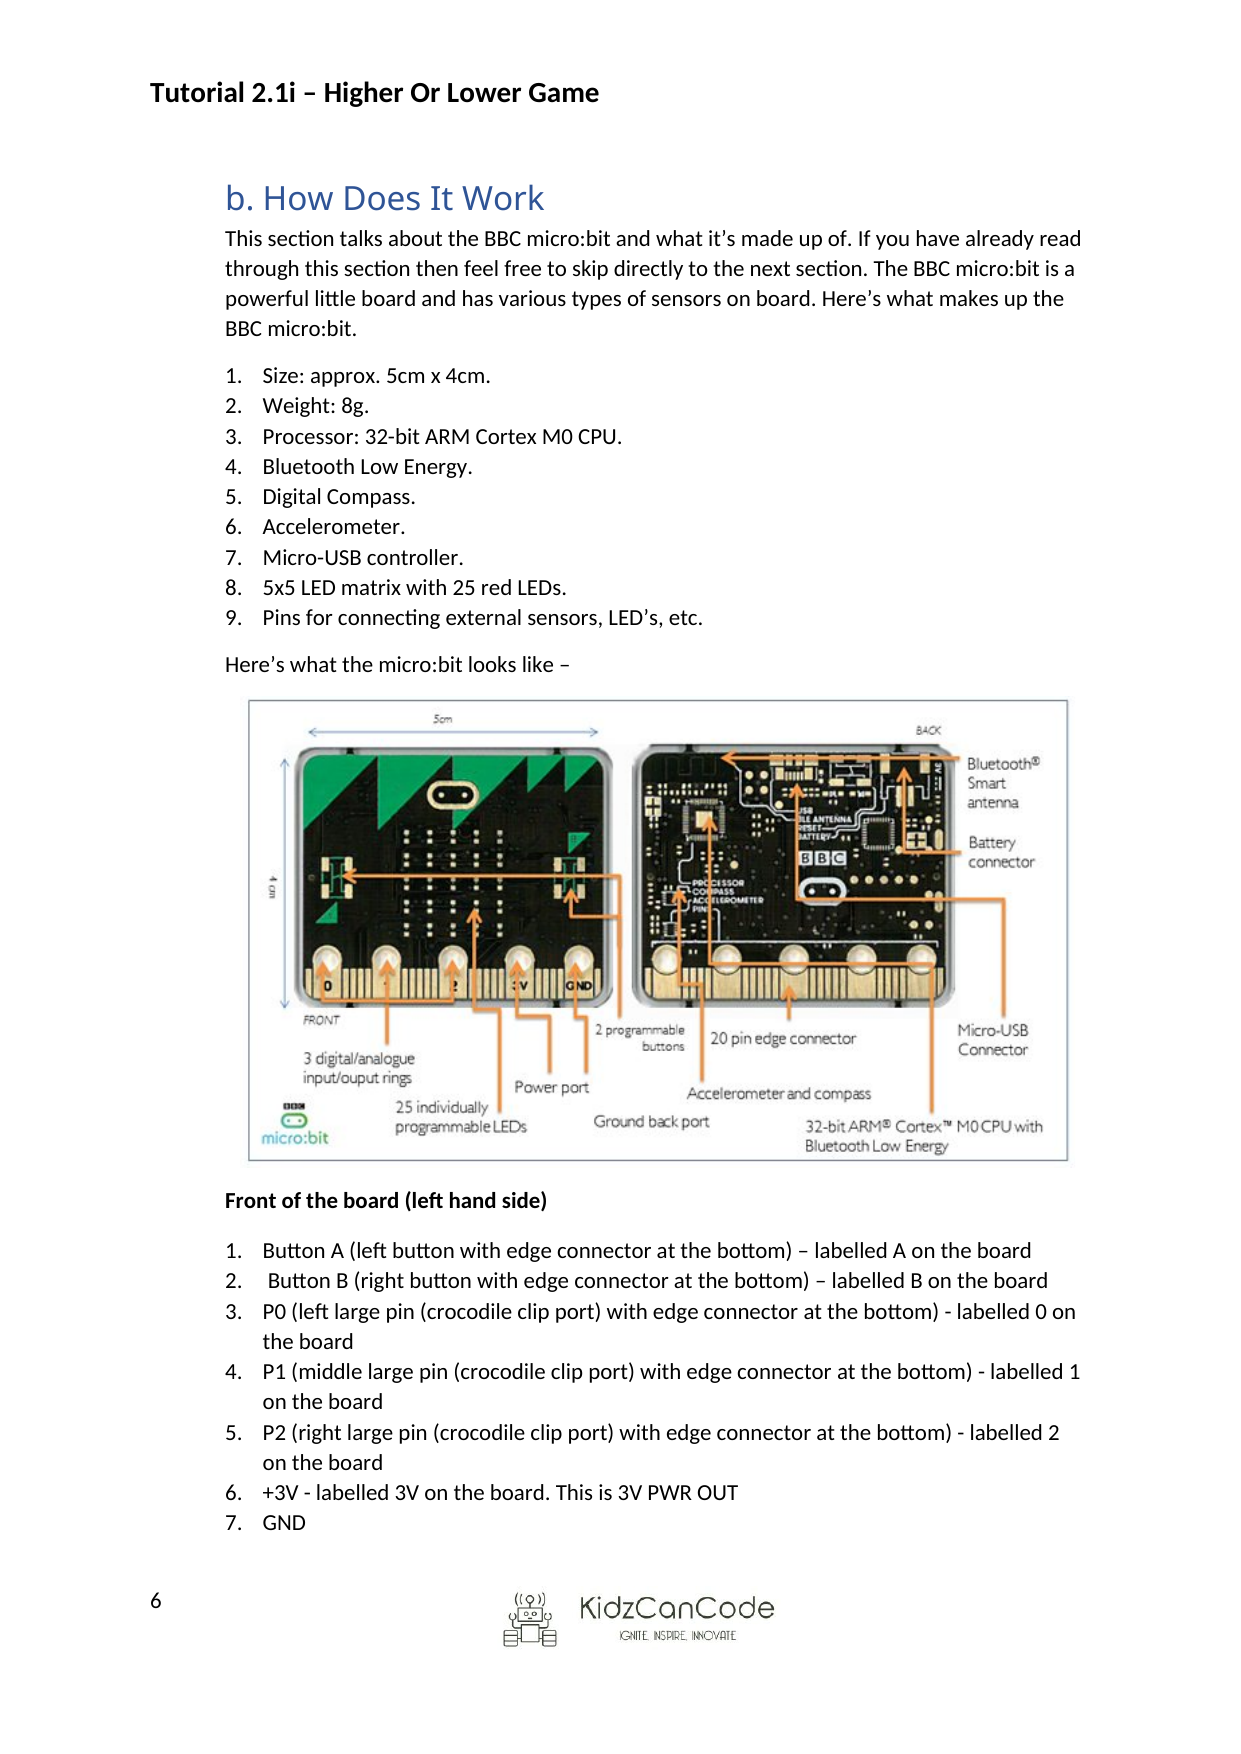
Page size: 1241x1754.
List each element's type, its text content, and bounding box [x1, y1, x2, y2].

list +3V - labelled 3V on the board. This is 3V PWR OUT [225, 1478, 1090, 1506]
text Here’s what the micro:bit looks like – [225, 650, 1090, 678]
subtitle How Does It Work [225, 175, 1090, 220]
list Accelerometer. [225, 512, 1090, 541]
list GND [225, 1508, 1090, 1536]
list Button B (right button with edge connector at the bottom) – labelled B on the board [225, 1267, 1090, 1294]
list Button A (left button with edge connector at the bottom) – labelled A on the board [225, 1236, 1090, 1264]
picture [497, 1586, 781, 1653]
text Front of the board (left hand side) [150, 1186, 1090, 1214]
list P0 (left large pin (crocodile clip port) with edge connector at the bottom) - labelled 0 on the board [225, 1297, 1090, 1355]
list Micro-USB controller. [225, 543, 1090, 571]
list Processor: 32-bit ARM Cortex M0 CPU. [225, 422, 1090, 450]
text This section talks about the BBC micro:bit and what it’s made up of. If you have already read through this section then feel free to skip directly to the next section. The BBC micro:bit is a powerful little board and has various types of sensors on board. Here’s what makes up the BBC micro:bit. [225, 224, 1090, 343]
list 5x5 LED matrix with 25 red LEDs. [225, 573, 1090, 601]
list P2 (right large pin (crocodile clip port) with edge connector at the bottom) - labelled 2 on the board [225, 1418, 1090, 1476]
list Digital Compass. [225, 482, 1090, 510]
list Size: approx. 5cm x 4cm. [225, 361, 1090, 389]
list P1 (middle large pin (crocodile clip port) with edge connector at the bottom) - labelled 1 on the board [225, 1357, 1090, 1415]
list Pins for connecting external sensors, LED’s, etc. [225, 603, 1090, 631]
picture [240, 696, 1076, 1168]
list Bluetooth Low Energy. [225, 452, 1090, 480]
list Weight: 8g. [225, 392, 1090, 420]
